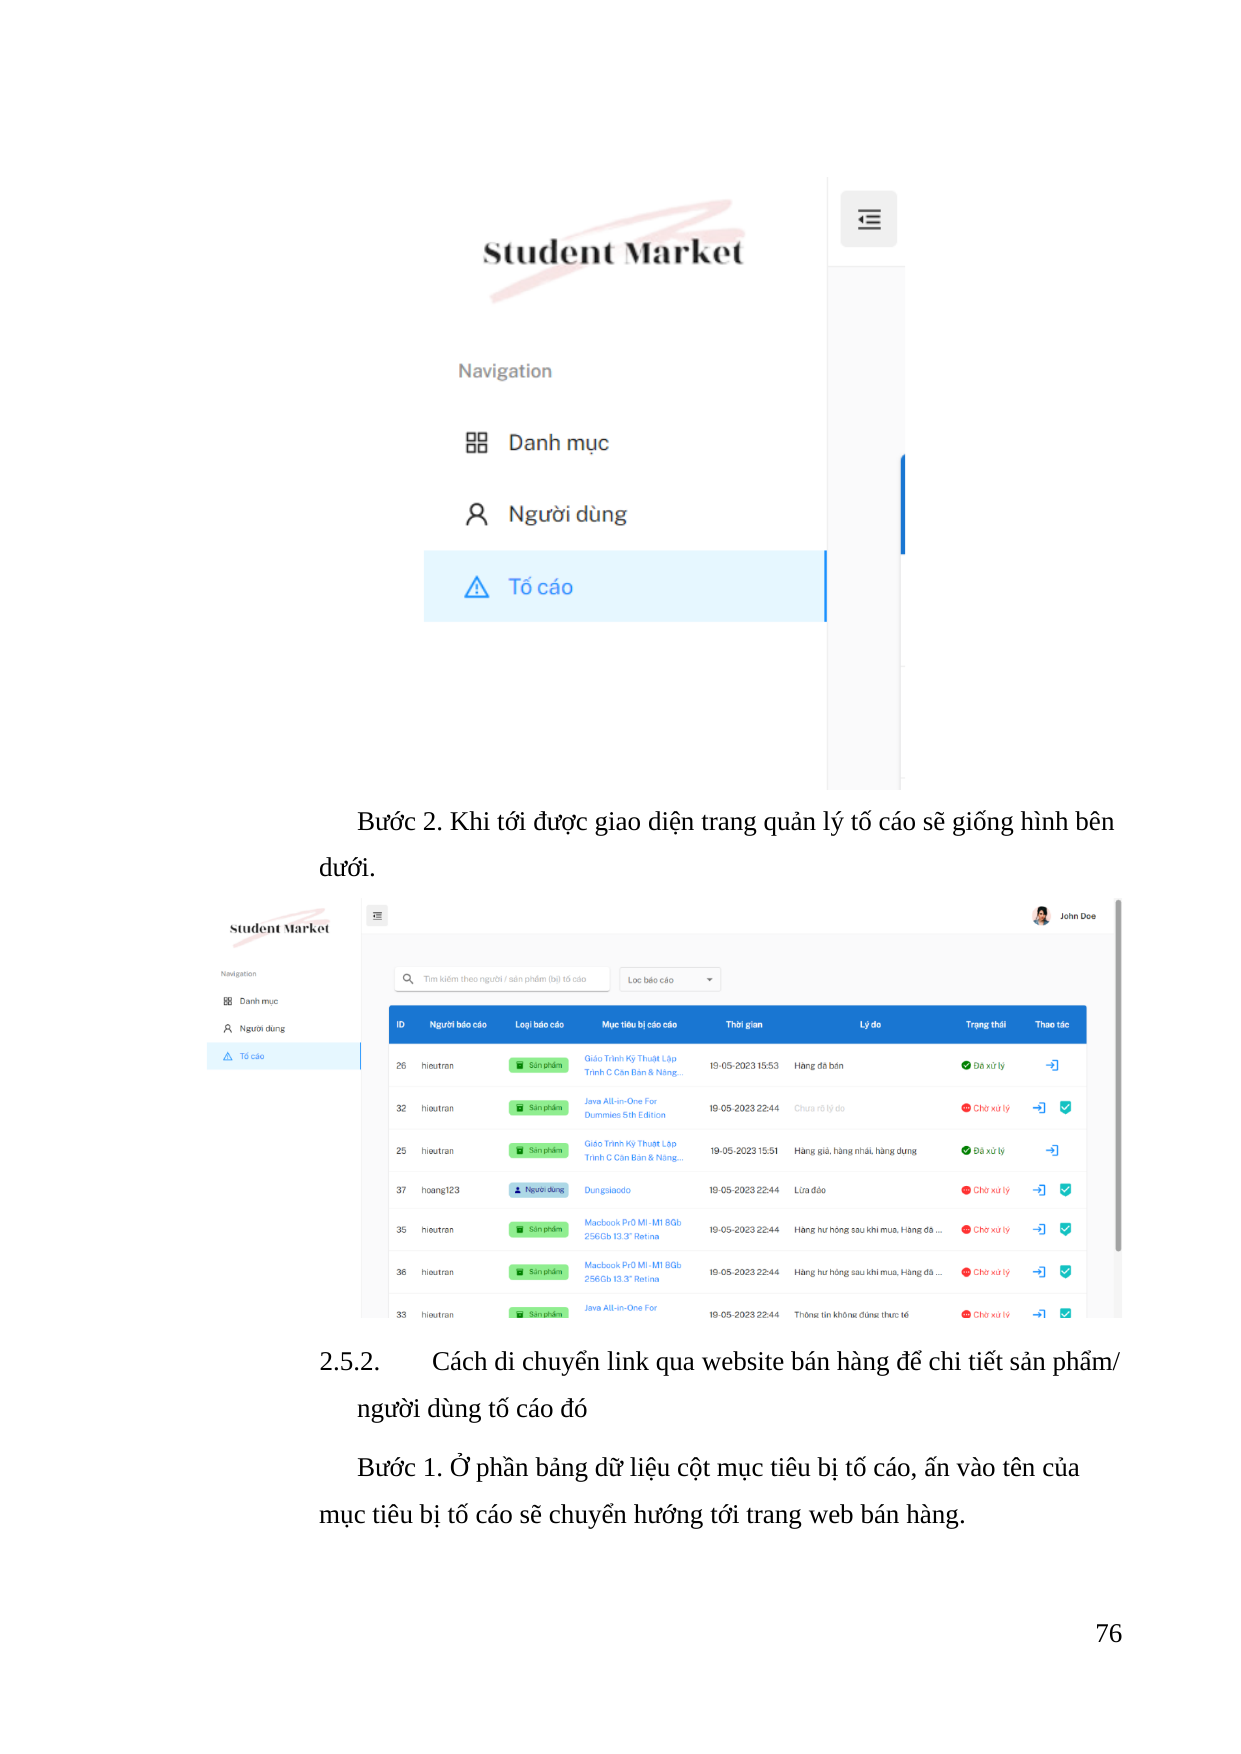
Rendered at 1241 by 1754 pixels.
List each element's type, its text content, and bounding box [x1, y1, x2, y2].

list Cách di chuyển link qua website bán hàng để chi tiết sản phẩm/ người dùng tố cáo đó [319, 1345, 1122, 1423]
text Bước 2. Khi tới được giao diện trang quản lý tố cáo sẽ giống hình bên dưới. [319, 805, 1122, 883]
text Bước 1. Ở phần bảng dữ liệu cột mục tiêu bị tố cáo, ấn vào tên của mục tiêu bị tố cáo sẽ chuyển hướng tới trang web bán hàng. [319, 1451, 1122, 1529]
picture [206, 898, 1123, 1318]
picture [423, 177, 905, 790]
